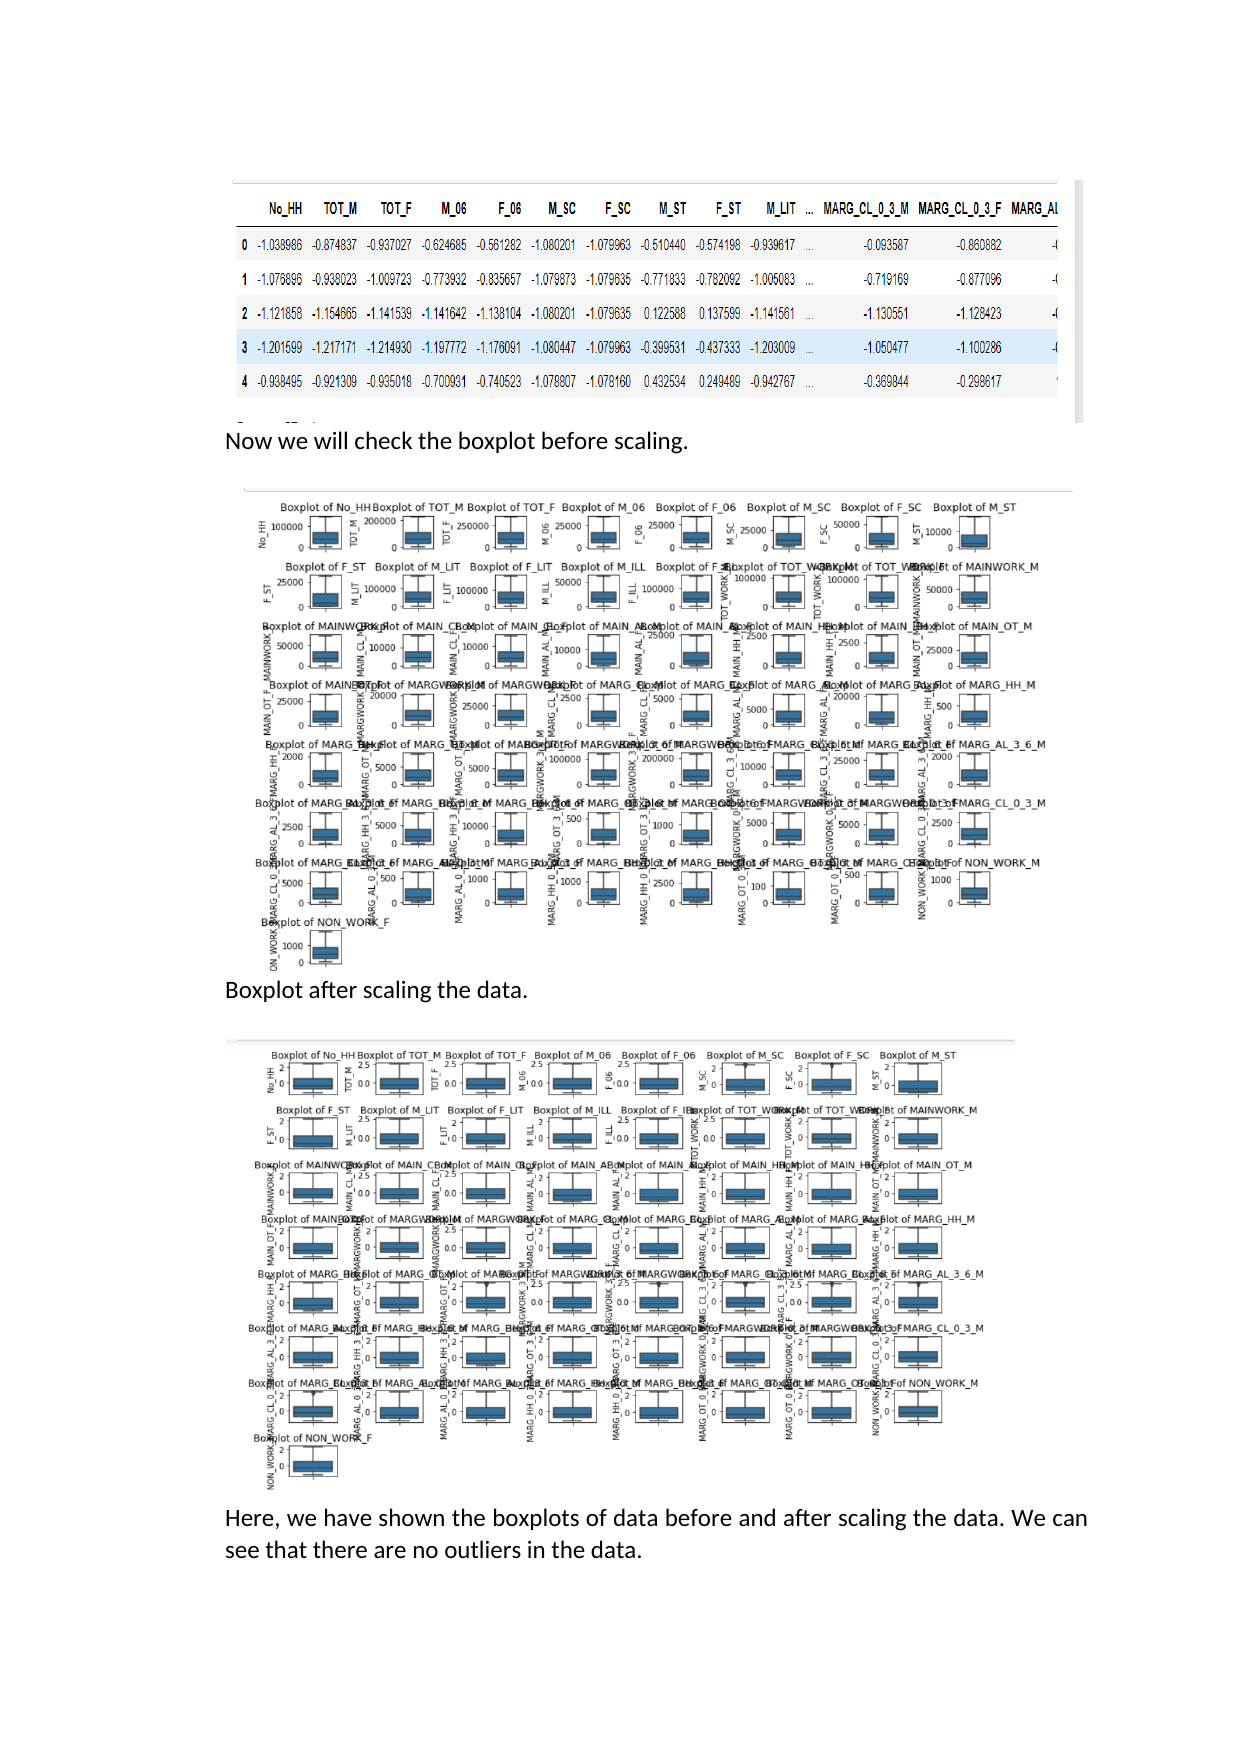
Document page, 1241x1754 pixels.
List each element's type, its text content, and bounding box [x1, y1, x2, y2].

picture [225, 488, 1073, 972]
picture [225, 180, 1084, 423]
picture [225, 1037, 1015, 1500]
list Here, we have shown the boxplots of data before and after scaling the data. We can see that there are no outliers in the data. [225, 1502, 1090, 1565]
list Now we will check the boxplot before scaling. [225, 425, 1090, 455]
list Boxplot after scaling the data. [225, 974, 1090, 1004]
